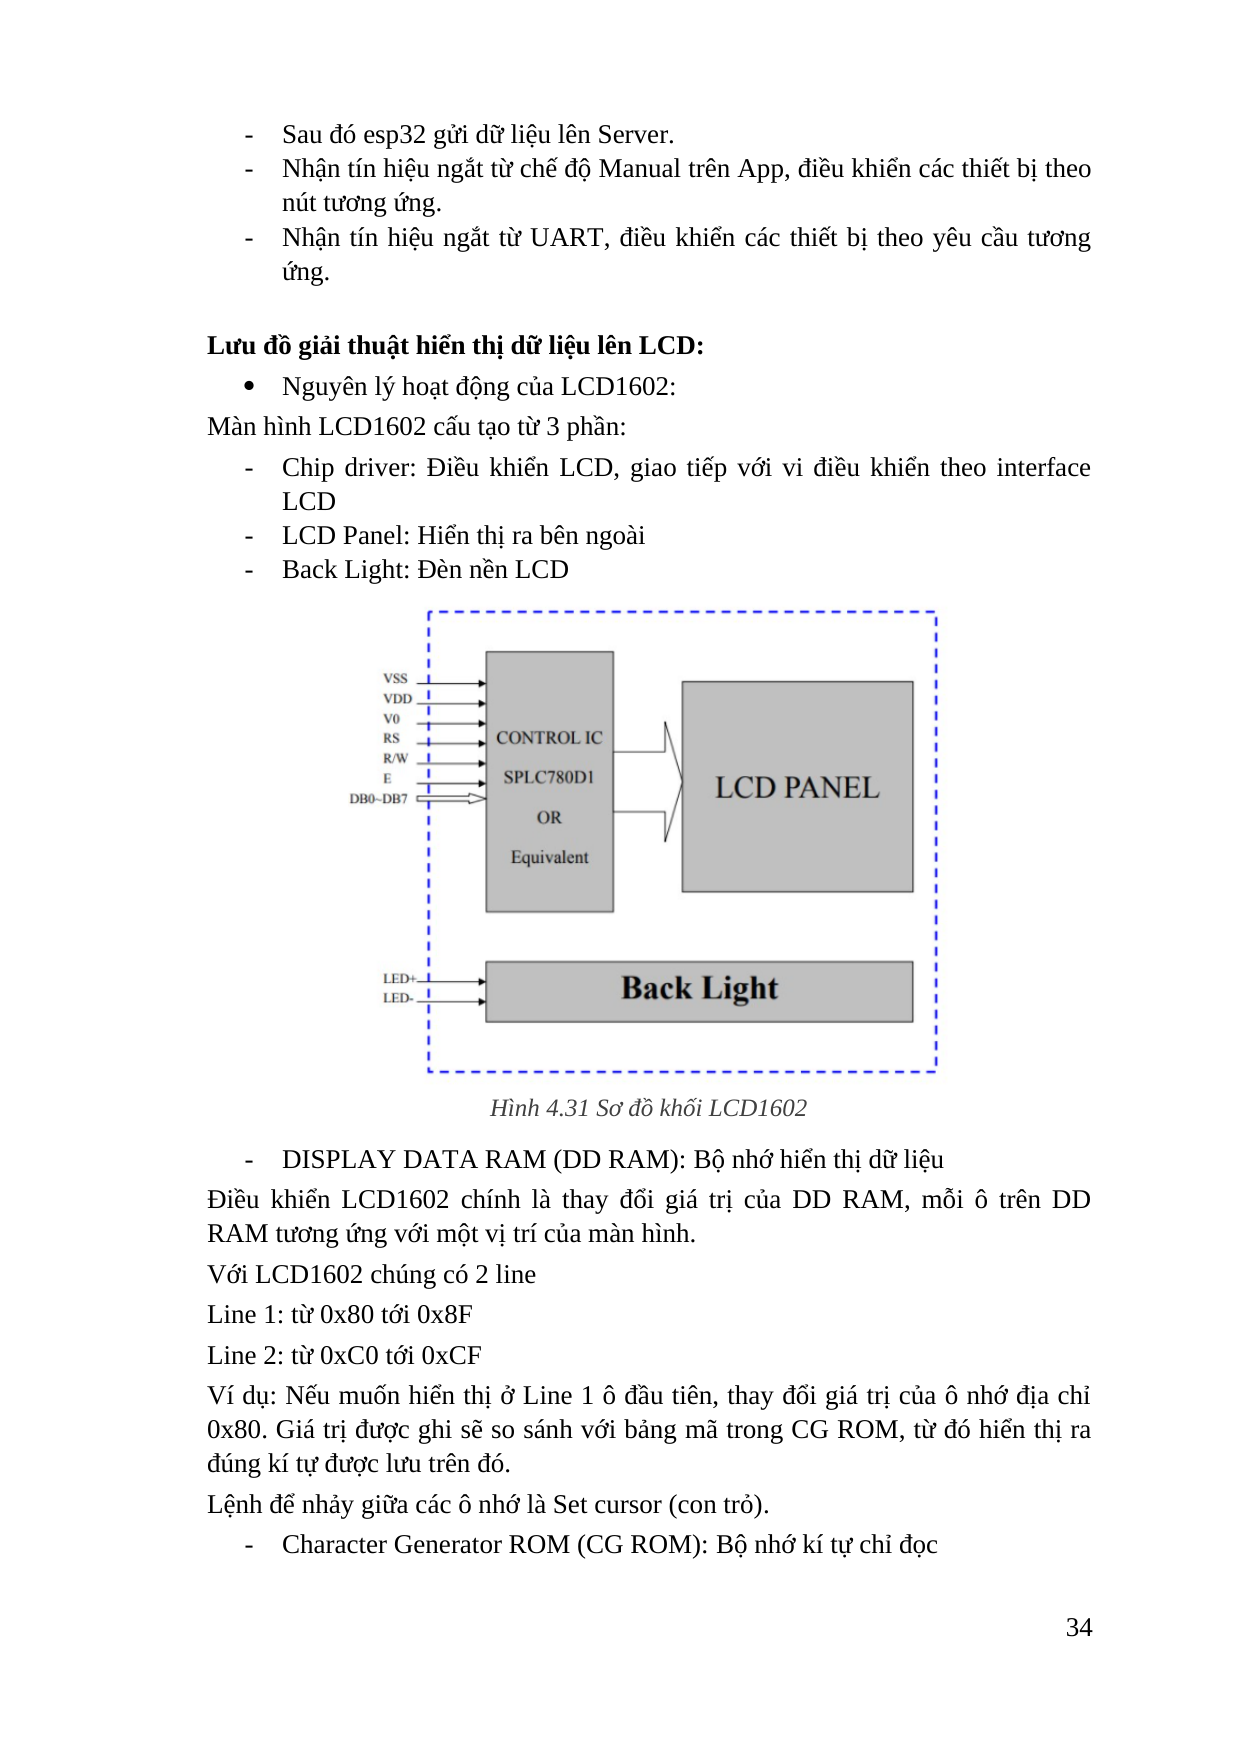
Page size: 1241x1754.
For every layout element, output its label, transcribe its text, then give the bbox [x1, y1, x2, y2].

text Ví dụ: Nếu muốn hiển thị ở Line 1 ô đầu tiên, thay đổi giá trị của ô nhớ địa chỉ 0x80. Giá trị được ghi sẽ so sánh với bảng mã trong CG ROM, từ đó hiển thị ra đúng kí tự được lưu trên đó. [207, 1379, 1092, 1479]
list LCD Panel: Hiển thị ra bên ngoài [244, 519, 1092, 550]
list Chip driver: Điều khiển LCD, giao tiếp với vi điều khiển theo interface LCD [244, 451, 1092, 516]
list Nguyên lý hoạt động của LCD1602: [244, 370, 1092, 401]
list Character Generator ROM (CG ROM): Bộ nhớ kí tự chỉ đọc [244, 1528, 1092, 1559]
list Back Light: Đèn nền LCD [244, 553, 1092, 584]
text Với LCD1602 chúng có 2 line [207, 1258, 1092, 1289]
text Màn hình LCD1602 cấu tạo từ 3 phần: [207, 410, 1092, 442]
text Lưu đồ giải thuật hiển thị dữ liệu lên LCD: [207, 329, 1092, 361]
text Lệnh để nhảy giữa các ô nhớ là Set cursor (con trỏ). [207, 1488, 1092, 1519]
list Sau đó esp32 gửi dữ liệu lên Server. [244, 118, 1092, 149]
list DISPLAY DATA RAM (DD RAM): Bộ nhớ hiển thị dữ liệu [244, 1143, 1092, 1174]
picture [347, 593, 952, 1085]
text Điều khiển LCD1602 chính là thay đổi giá trị của DD RAM, mỗi ô trên DD RAM tương ứng với một vị trí của màn hình. [207, 1183, 1092, 1249]
list Nhận tín hiệu ngắt từ chế độ Manual trên App, điều khiển các thiết bị theo nút tương ứng. [244, 152, 1092, 218]
text Line 2: từ 0xC0 tới 0xCF [207, 1339, 1092, 1370]
text Line 1: từ 0x80 tới 0x8F [207, 1298, 1092, 1329]
list Nhận tín hiệu ngắt từ UART, điều khiển các thiết bị theo yêu cầu tương ứng. [244, 221, 1092, 286]
